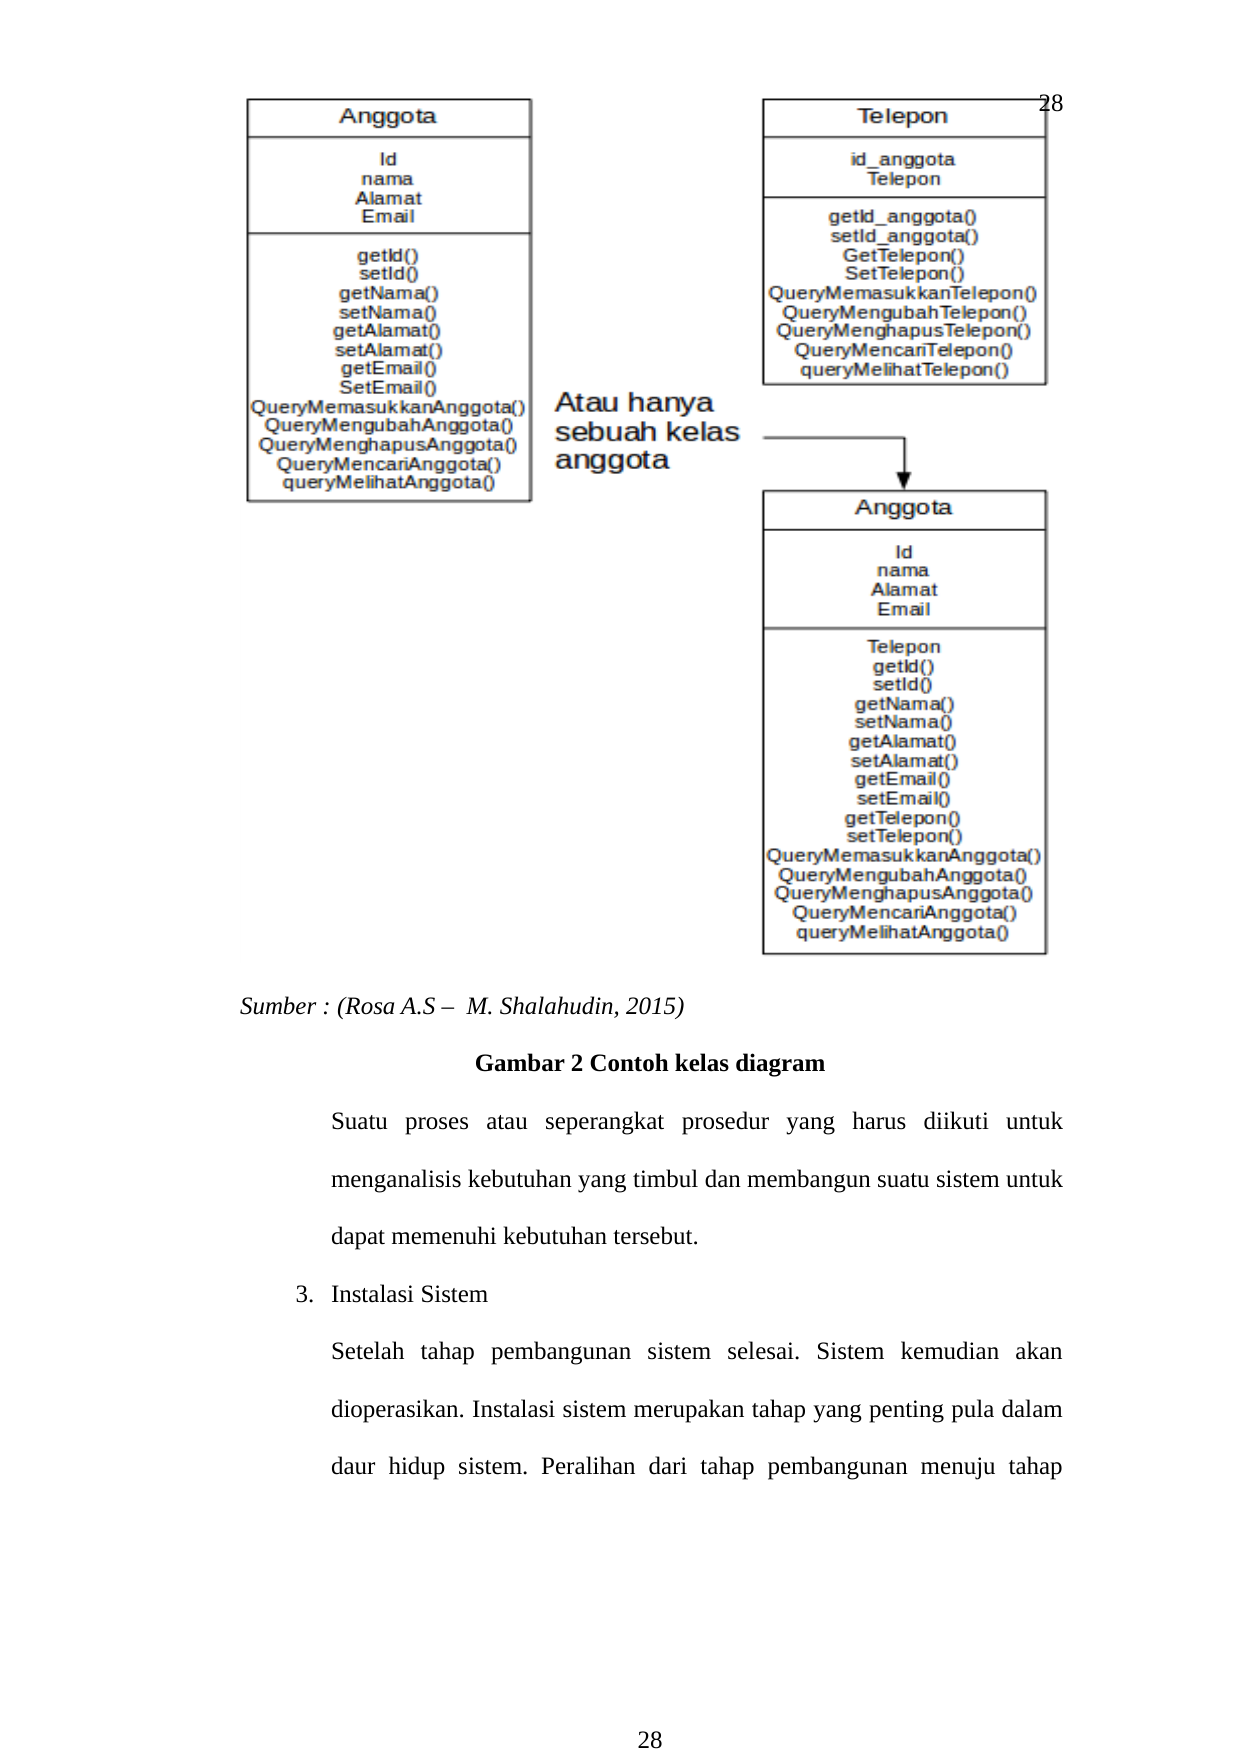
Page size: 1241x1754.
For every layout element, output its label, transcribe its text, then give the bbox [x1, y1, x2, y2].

picture [1054, 103, 1060, 110]
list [331, 1336, 1063, 1480]
list Suatu proses atau seperangkat prosedur yang harus diikuti untuk menganalisis kebutuhan yang timbul dan membangun suatu sistem untuk dapat memenuhi kebutuhan tersebut. [331, 236, 1063, 1250]
list Instalasi Sistem [295, 1279, 1063, 1307]
picture [239, 94, 1060, 963]
